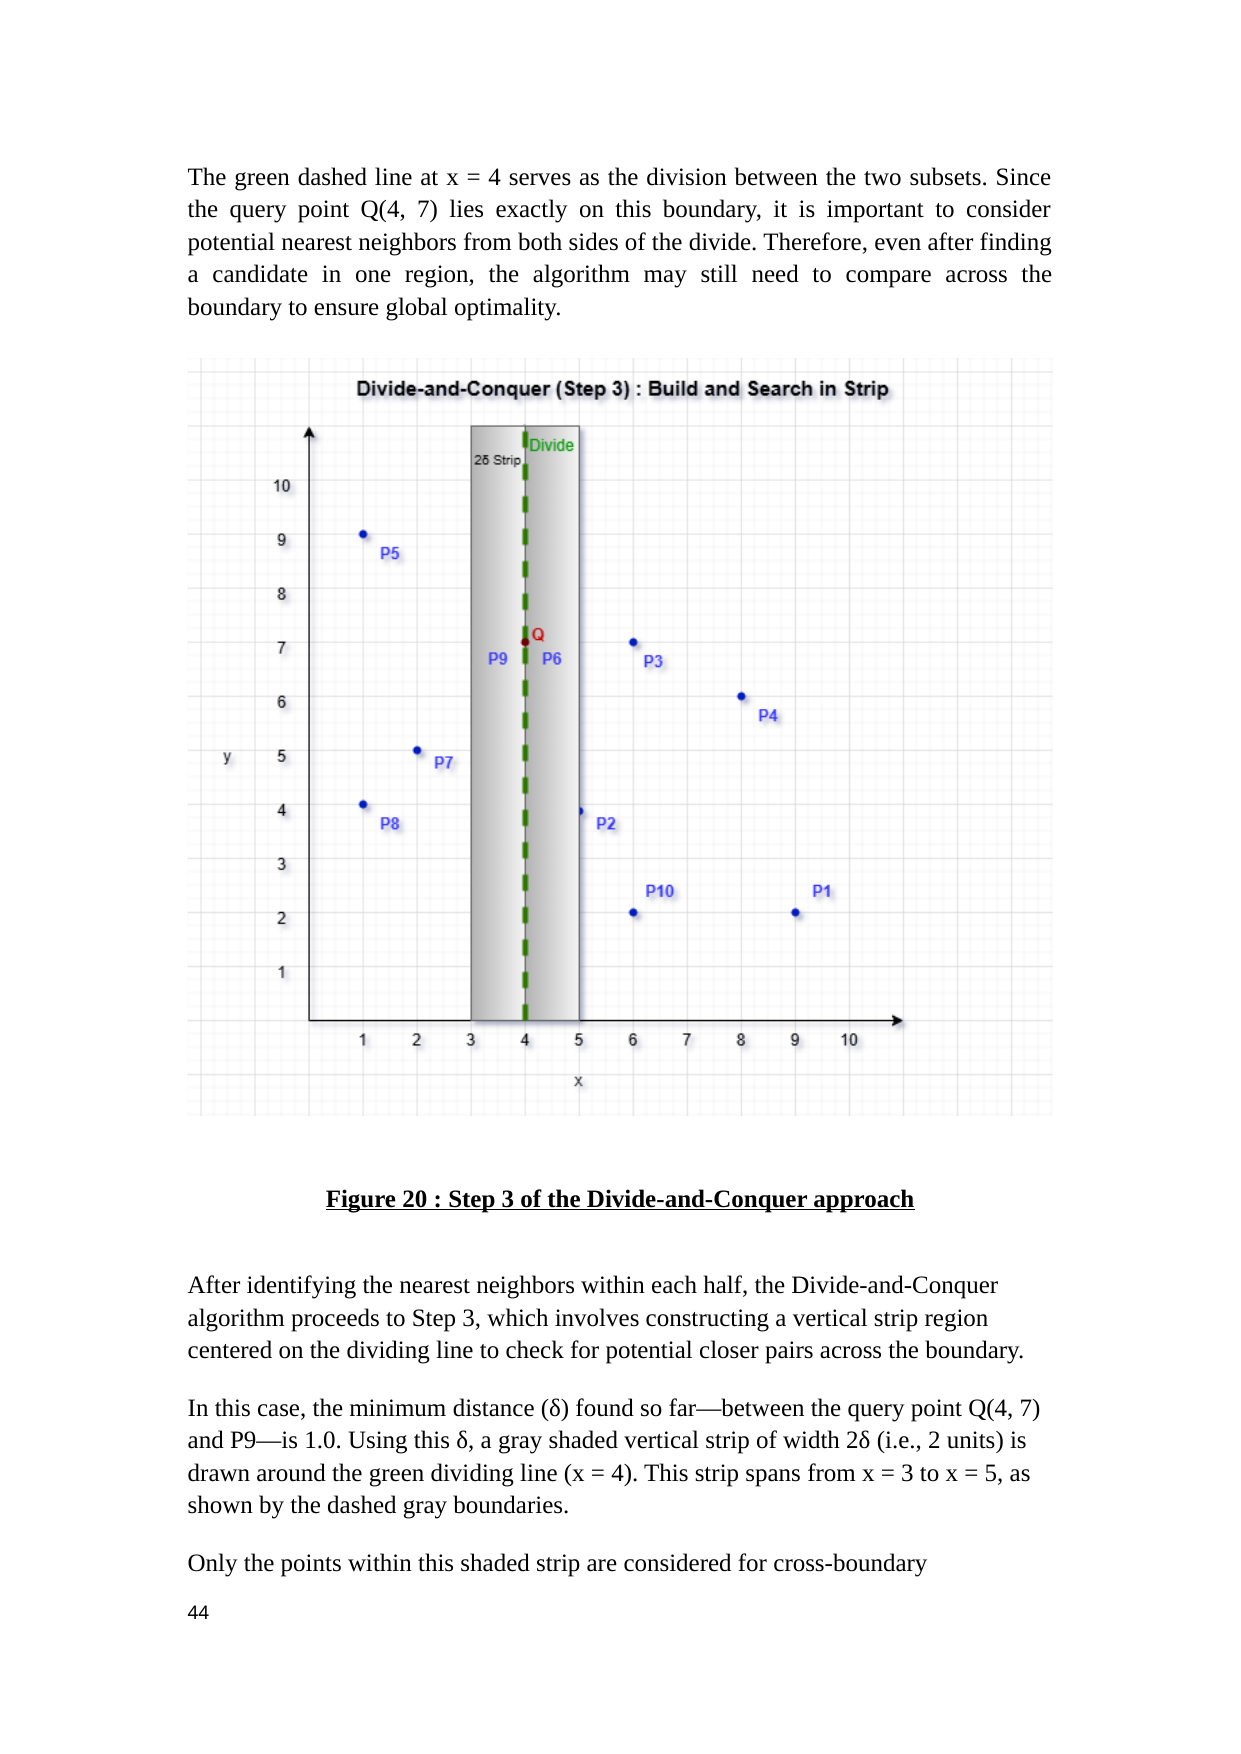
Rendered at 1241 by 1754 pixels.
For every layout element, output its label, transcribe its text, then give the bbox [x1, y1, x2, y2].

text The green dashed line at x = 4 serves as the division between the two subsets. Since the query point Q(4, 7) lies exactly on this boundary, it is important to consider potential nearest neighbors from both sides of the divide. Therefore, even after finding a candidate in one region, the algorithm may still need to compare across the boundary to ensure global optimality. [187, 160, 1053, 322]
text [187, 1546, 1053, 1578]
text Figure 20 : Step 3 of the Divide-and-Conquer approach [187, 1182, 1053, 1214]
picture [187, 358, 1053, 1116]
text After identifying the nearest neighbors within each half, the Divide-and-Conquer algorithm proceeds to Step 3, which involves constructing a vertical strip region centered on the dividing line to check for potential closer pairs across the boundary. [187, 1268, 1053, 1366]
text In this case, the minimum distance (δ) found so far—between the query point Q(4, 7) and P9—is 1.0. Using this δ, a gray shaded vertical strip of width 2δ (i.e., 2 units) is drawn around the green dividing line (x = 4). This strip spans from x = 3 to x = 5, as shown by the dashed gray boundaries. [187, 1391, 1053, 1521]
